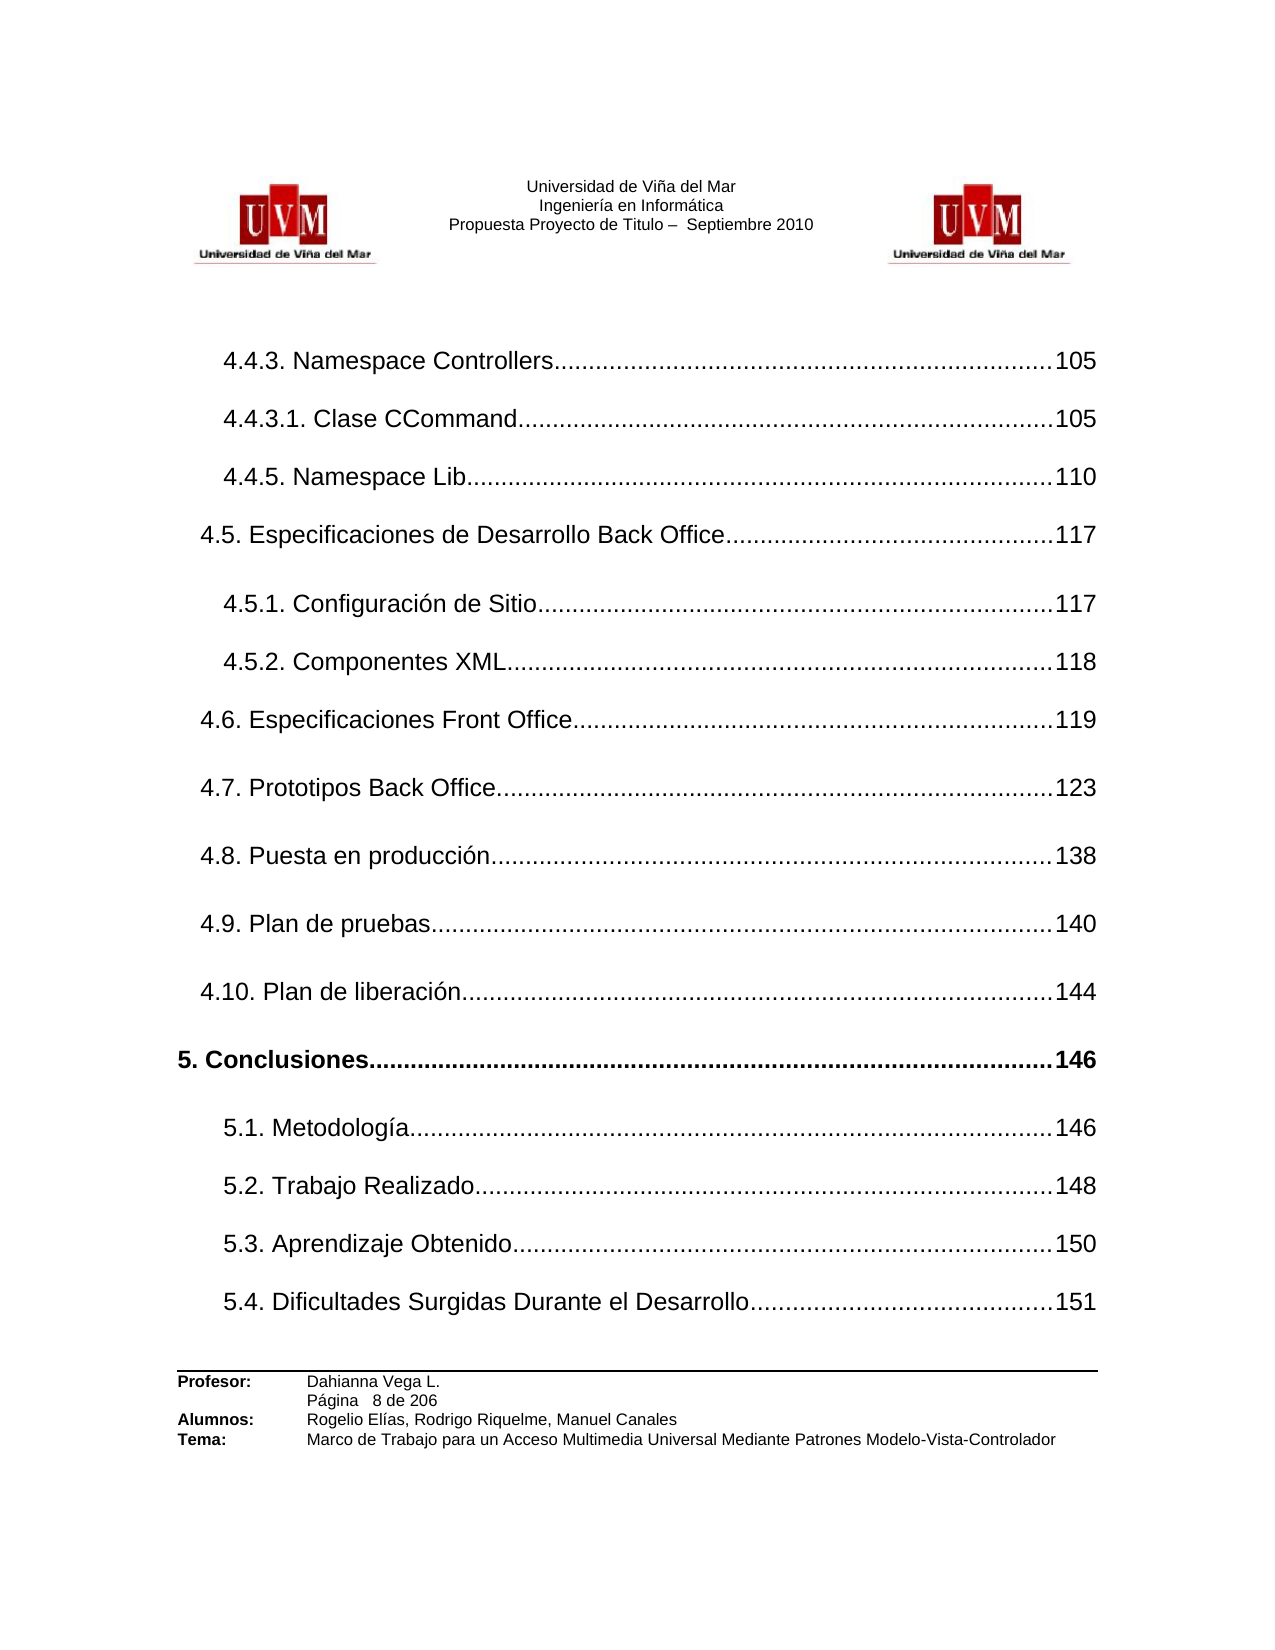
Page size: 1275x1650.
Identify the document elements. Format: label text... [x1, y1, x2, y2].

text 4.4.3. Namespace Controllers 105 [223, 346, 1098, 375]
text 5.3. Aprendizaje Obtenido 150 [223, 1229, 1098, 1258]
text 4.5.1. Configuración de Sitio 117 [223, 588, 1098, 617]
text 4.7. Prototipos Back Office. 123 [200, 773, 1098, 801]
text 4.5.2. Componentes XML 118 [223, 647, 1098, 675]
text 5.4. Dificultades Surgidas Durante el Desarrollo 151 [223, 1287, 1098, 1316]
text 5. Conclusiones 146 [177, 1045, 1098, 1074]
text 5.1. Metodología 146 [223, 1113, 1098, 1142]
text 4.8. Puesta en producción 138 [200, 841, 1098, 869]
picture [177, 176, 390, 267]
text 4.4.3.1. Clase CCommand 105 [223, 404, 1098, 433]
text 4.5. Especificaciones de Desarrollo Back Office 117 [200, 520, 1098, 549]
text 4.10. Plan de liberación 144 [200, 977, 1098, 1006]
text 5.2. Trabajo Realizado 148 [223, 1171, 1098, 1200]
text 4.9. Plan de pruebas 140 [200, 909, 1098, 938]
text 4.6. Especificaciones Front Office 119 [200, 704, 1098, 733]
text 4.4.5. Namespace Lib 110 [223, 462, 1098, 491]
picture [871, 176, 1084, 267]
